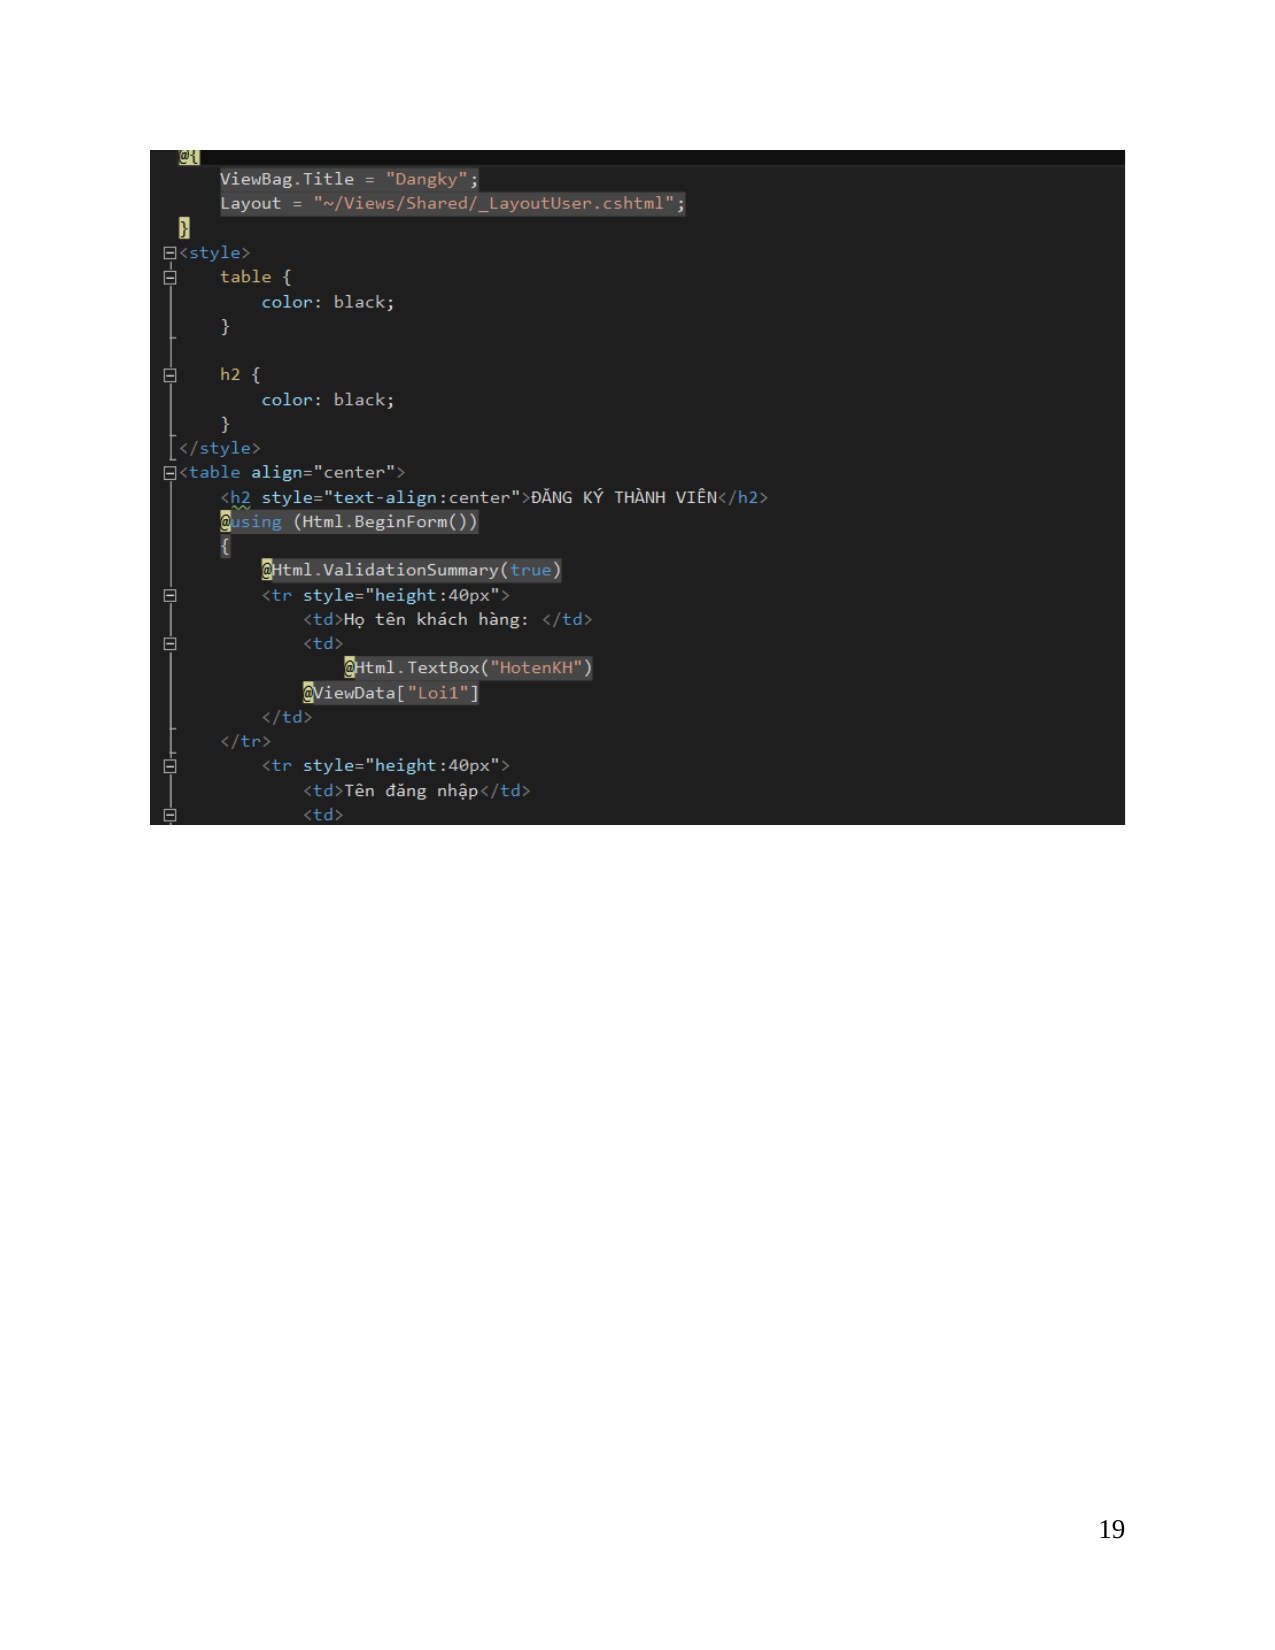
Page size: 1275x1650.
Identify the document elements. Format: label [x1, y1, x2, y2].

picture [150, 150, 1125, 825]
